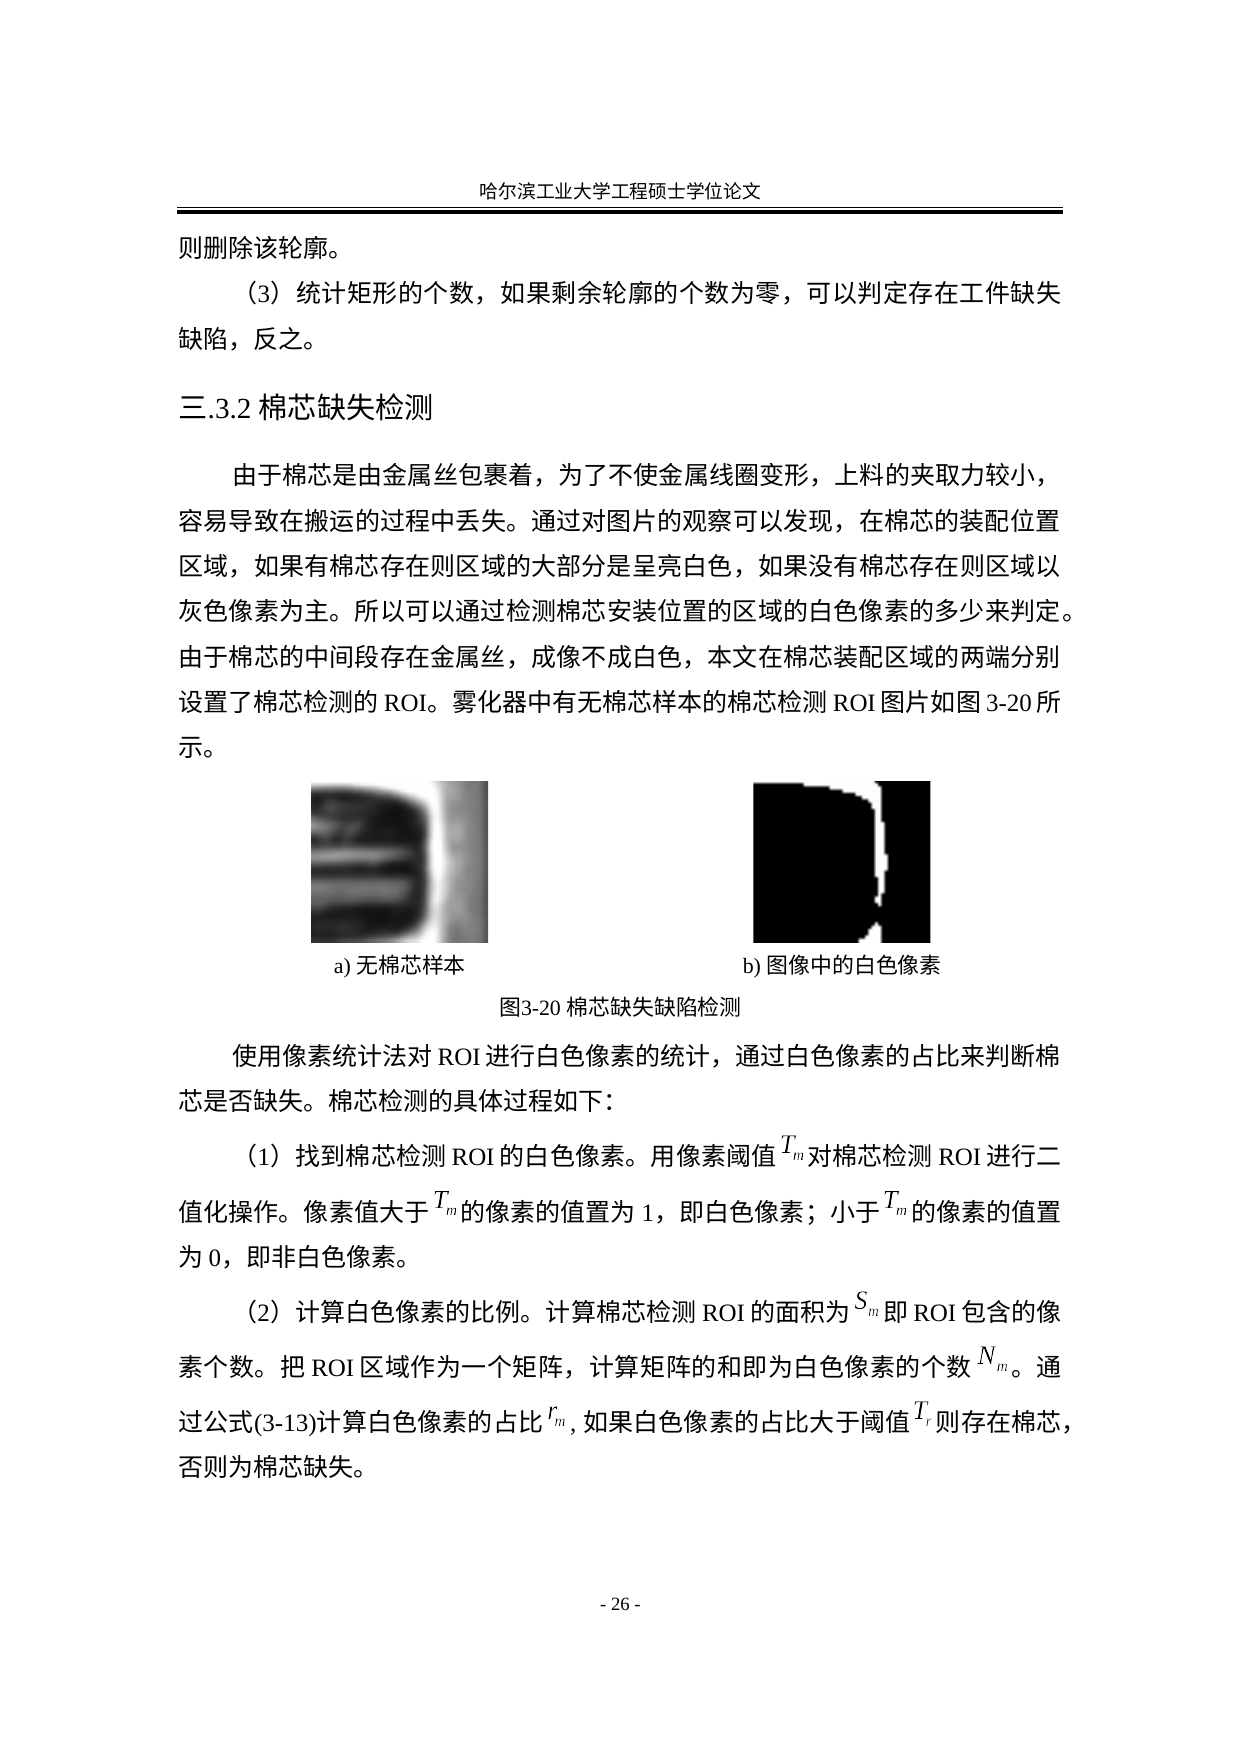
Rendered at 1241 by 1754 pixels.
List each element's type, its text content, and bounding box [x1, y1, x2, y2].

table_header b) 图像中的白色像素 [621, 773, 1063, 986]
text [178, 228, 1062, 265]
subtitle 棉芯缺失检测 [178, 385, 1062, 427]
picture [311, 781, 489, 943]
text （3）统计矩形的个数，如果剩余轮廓的个数为零，可以判定存在工件缺失缺陷，反之。 [178, 274, 1062, 355]
text 使用像素统计法对ROI进行白色像素的统计，通过白色像素的占比来判断棉芯是否缺失。棉芯检测的具体过程如下： [178, 1036, 1062, 1118]
picture [753, 781, 931, 943]
text （1）找到棉芯检测ROI的白色像素。用像素阈值对棉芯检测ROI进行二值化操作。像素值大于的像素的值置为1，即白色像素；小于的像素的值置为0，即非白色像素。 [178, 1127, 1062, 1273]
table_header a) 无棉芯样本 [178, 773, 621, 986]
